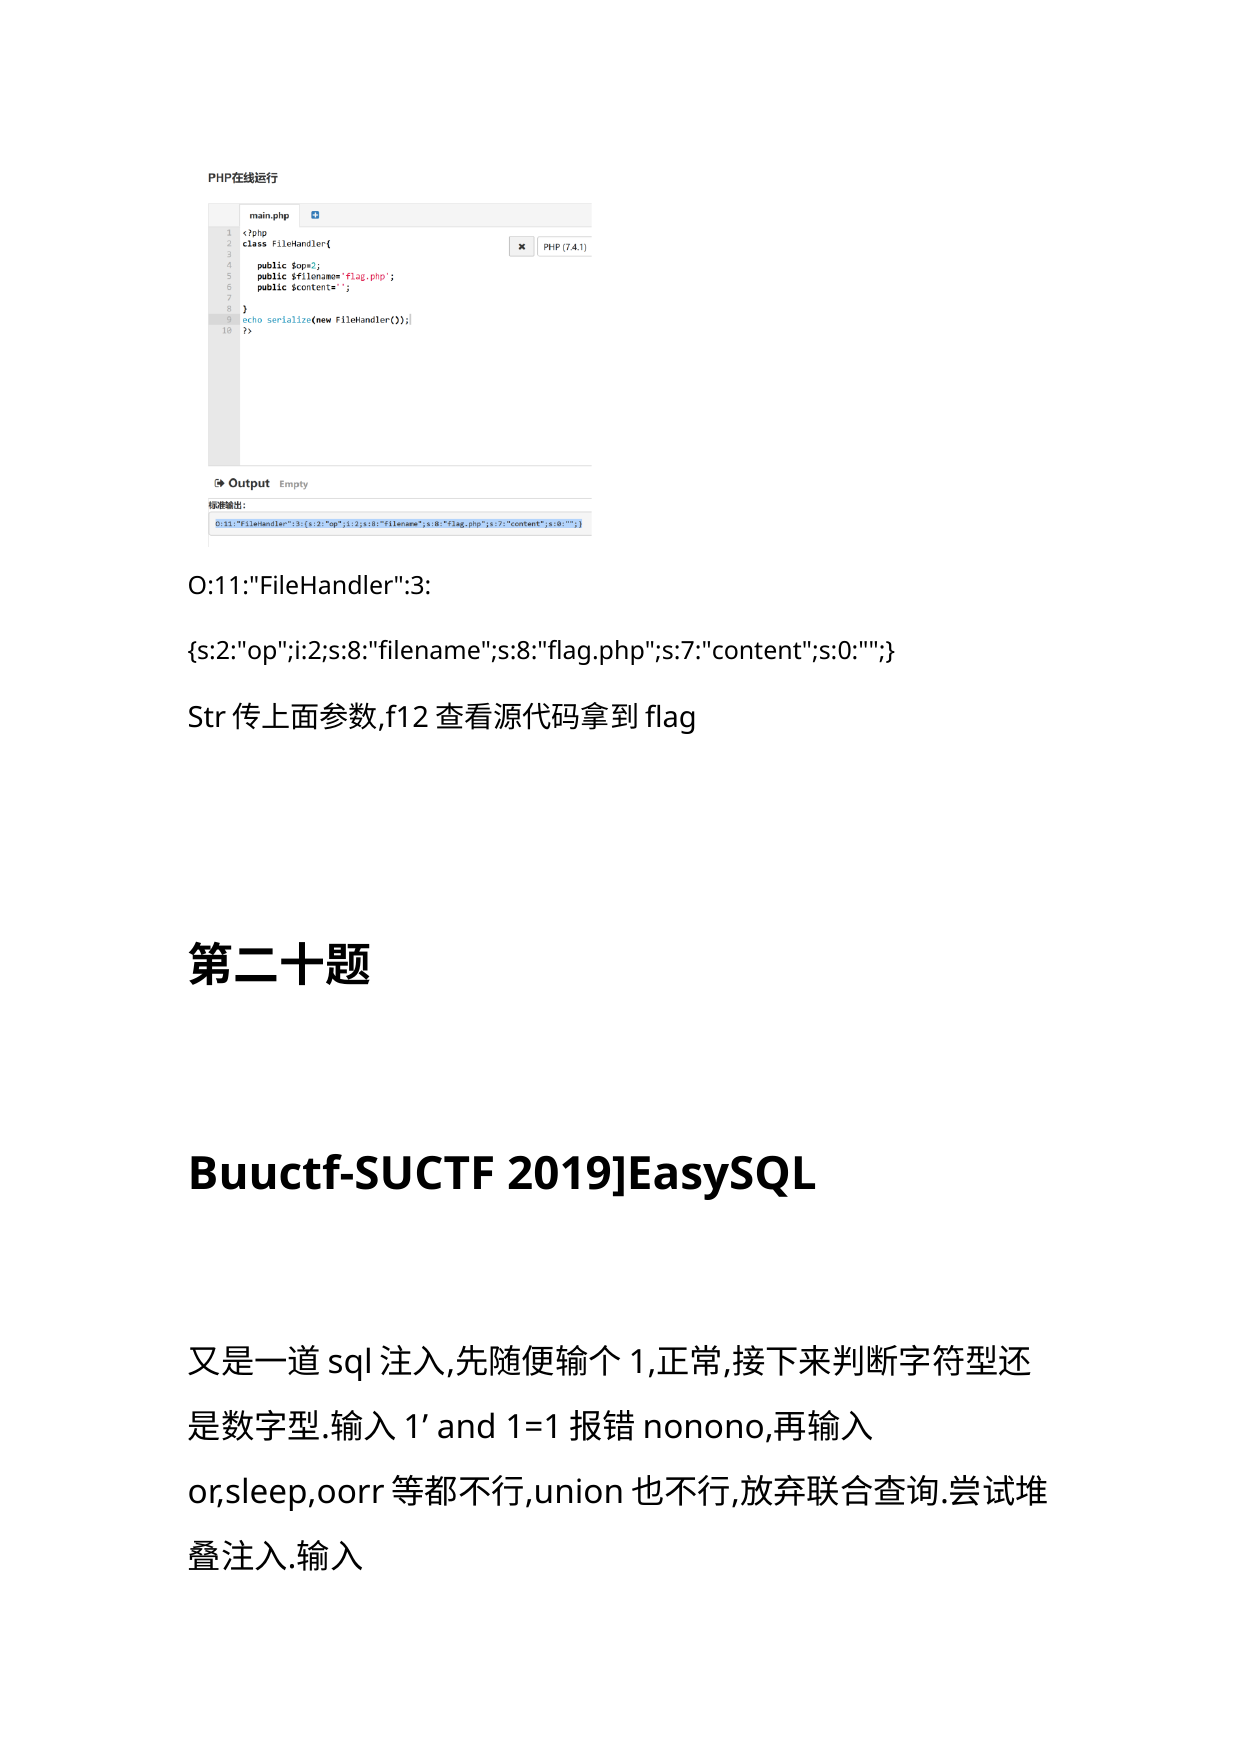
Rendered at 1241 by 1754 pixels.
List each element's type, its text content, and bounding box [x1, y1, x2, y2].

picture [187, 167, 592, 547]
subtitle 第二十题 [187, 912, 1053, 1010]
text Str传上面参数,f12查看源代码拿到flag [187, 682, 1053, 747]
text 又是一道sql注入,先随便输个1,正常,接下来判断字符型还是数字型.输入1’ and 1=1报错nonono,再输入or,sleep,oorr等都不行,union也不行,放弃联合查询.尝试堆叠注入.输入 [187, 1326, 1053, 1586]
subtitle Buuctf-SUCTF 2019]EasySQL [187, 1139, 1053, 1204]
text O:11:"FileHandler":3:{s:2:"op";i:2;s:8:"filename";s:8:"flag.php";s:7:"content";s:0:"";} [187, 552, 1053, 682]
